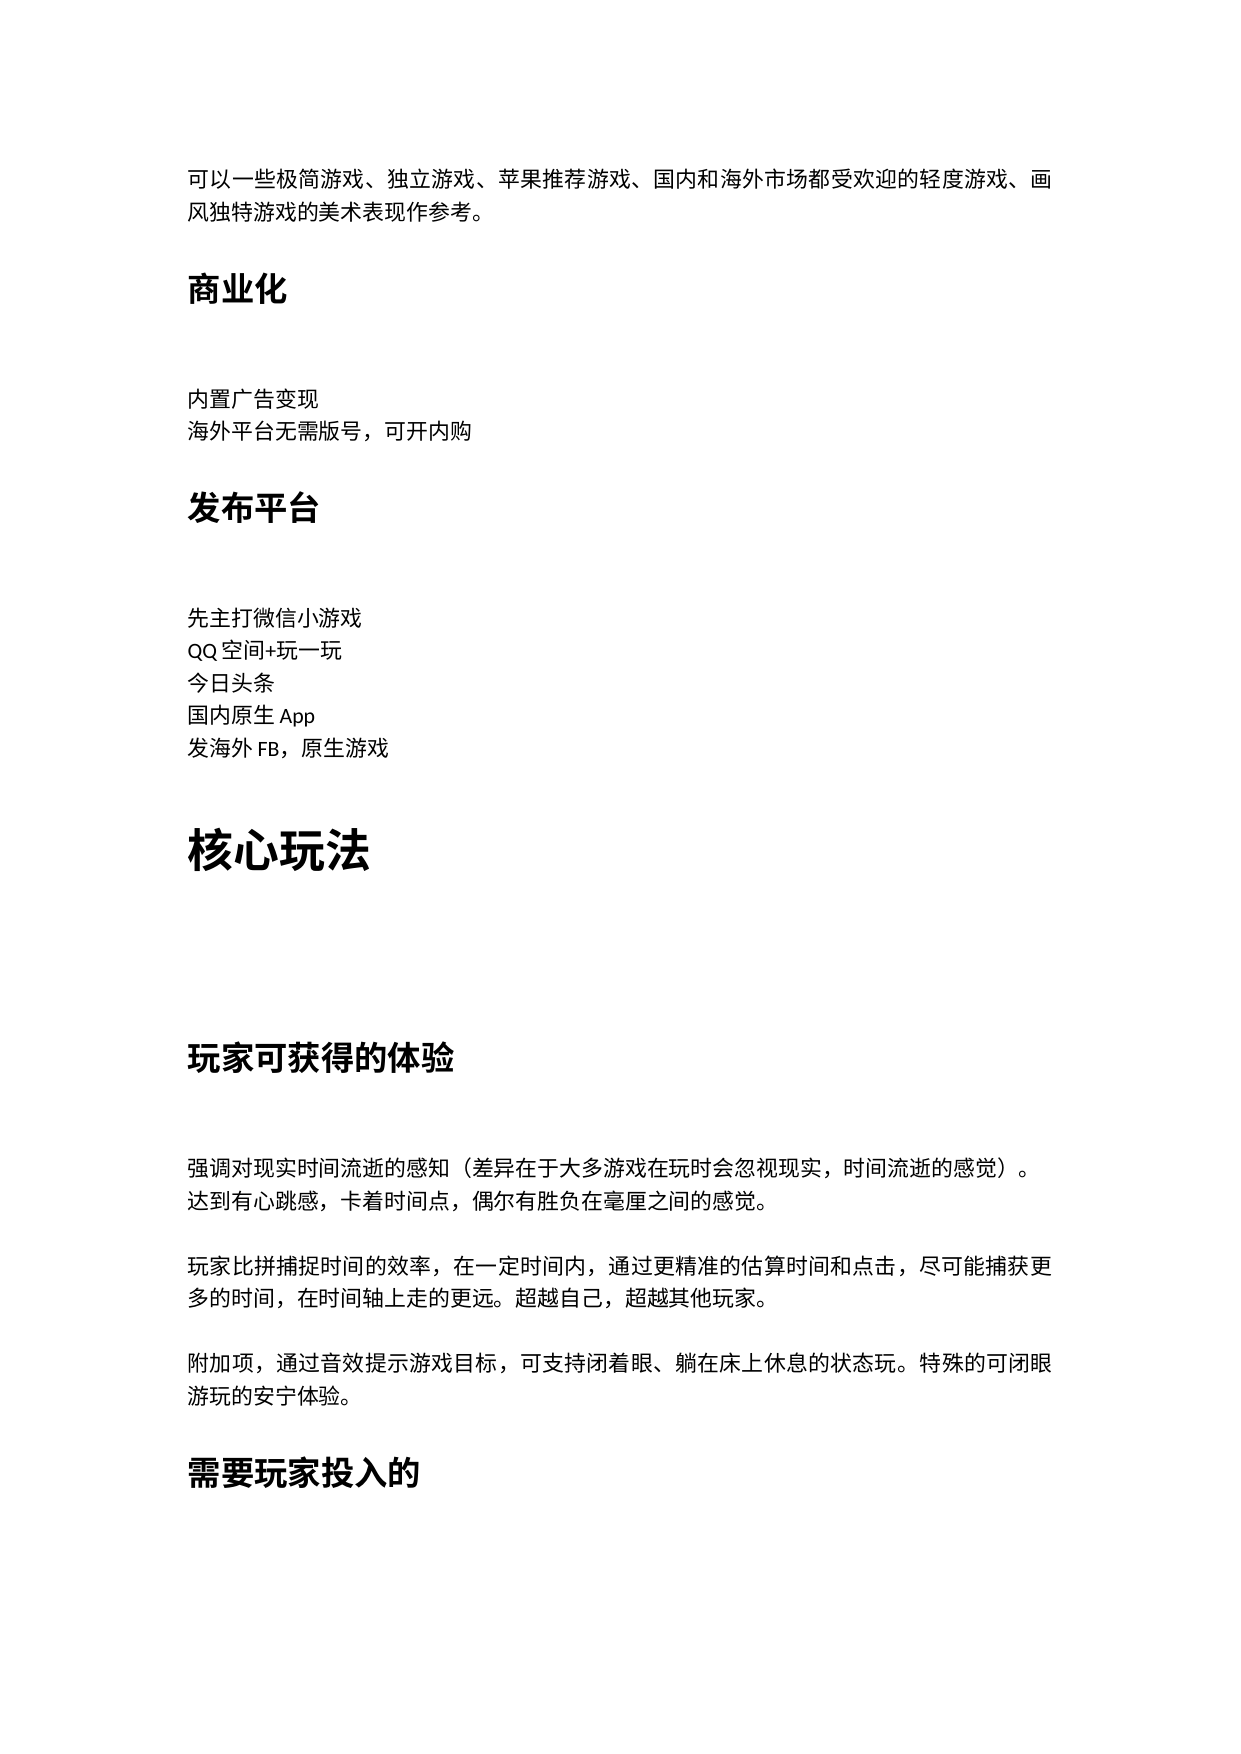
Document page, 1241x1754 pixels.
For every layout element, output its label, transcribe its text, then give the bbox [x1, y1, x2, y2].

subtitle 商业化 [187, 254, 1053, 319]
subtitle 需要玩家投入的 [187, 1438, 1053, 1503]
text 附加项，通过音效提示游戏目标，可支持闭着眼、躺在床上休息的状态玩。特殊的可闭眼游玩的安宁体验。 [187, 1346, 1053, 1411]
subtitle 核心玩法 [187, 798, 1053, 896]
text 内置广告变现 [187, 381, 1053, 414]
subtitle 玩家可获得的体验 [187, 1024, 1053, 1089]
text 发海外FB，原生游戏 [187, 731, 1053, 763]
text 今日头条 [187, 666, 1053, 698]
text QQ空间+玩一玩 [187, 633, 1053, 666]
text 强调对现实时间流逝的感知（差异在于大多游戏在玩时会忽视现实，时间流逝的感觉）。 [187, 1151, 1053, 1183]
text 可以一些极简游戏、独立游戏、苹果推荐游戏、国内和海外市场都受欢迎的轻度游戏、画风独特游戏的美术表现作参考。 [187, 162, 1053, 227]
text 先主打微信小游戏 [187, 601, 1053, 633]
text 玩家比拼捕捉时间的效率，在一定时间内，通过更精准的估算时间和点击，尽可能捕获更多的时间，在时间轴上走的更远。超越自己，超越其他玩家。 [187, 1248, 1053, 1313]
subtitle 发布平台 [187, 473, 1053, 538]
text 国内原生App [187, 698, 1053, 731]
text 达到有心跳感，卡着时间点，偶尔有胜负在毫厘之间的感觉。 [187, 1183, 1053, 1216]
text 海外平台无需版号，可开内购 [187, 414, 1053, 446]
